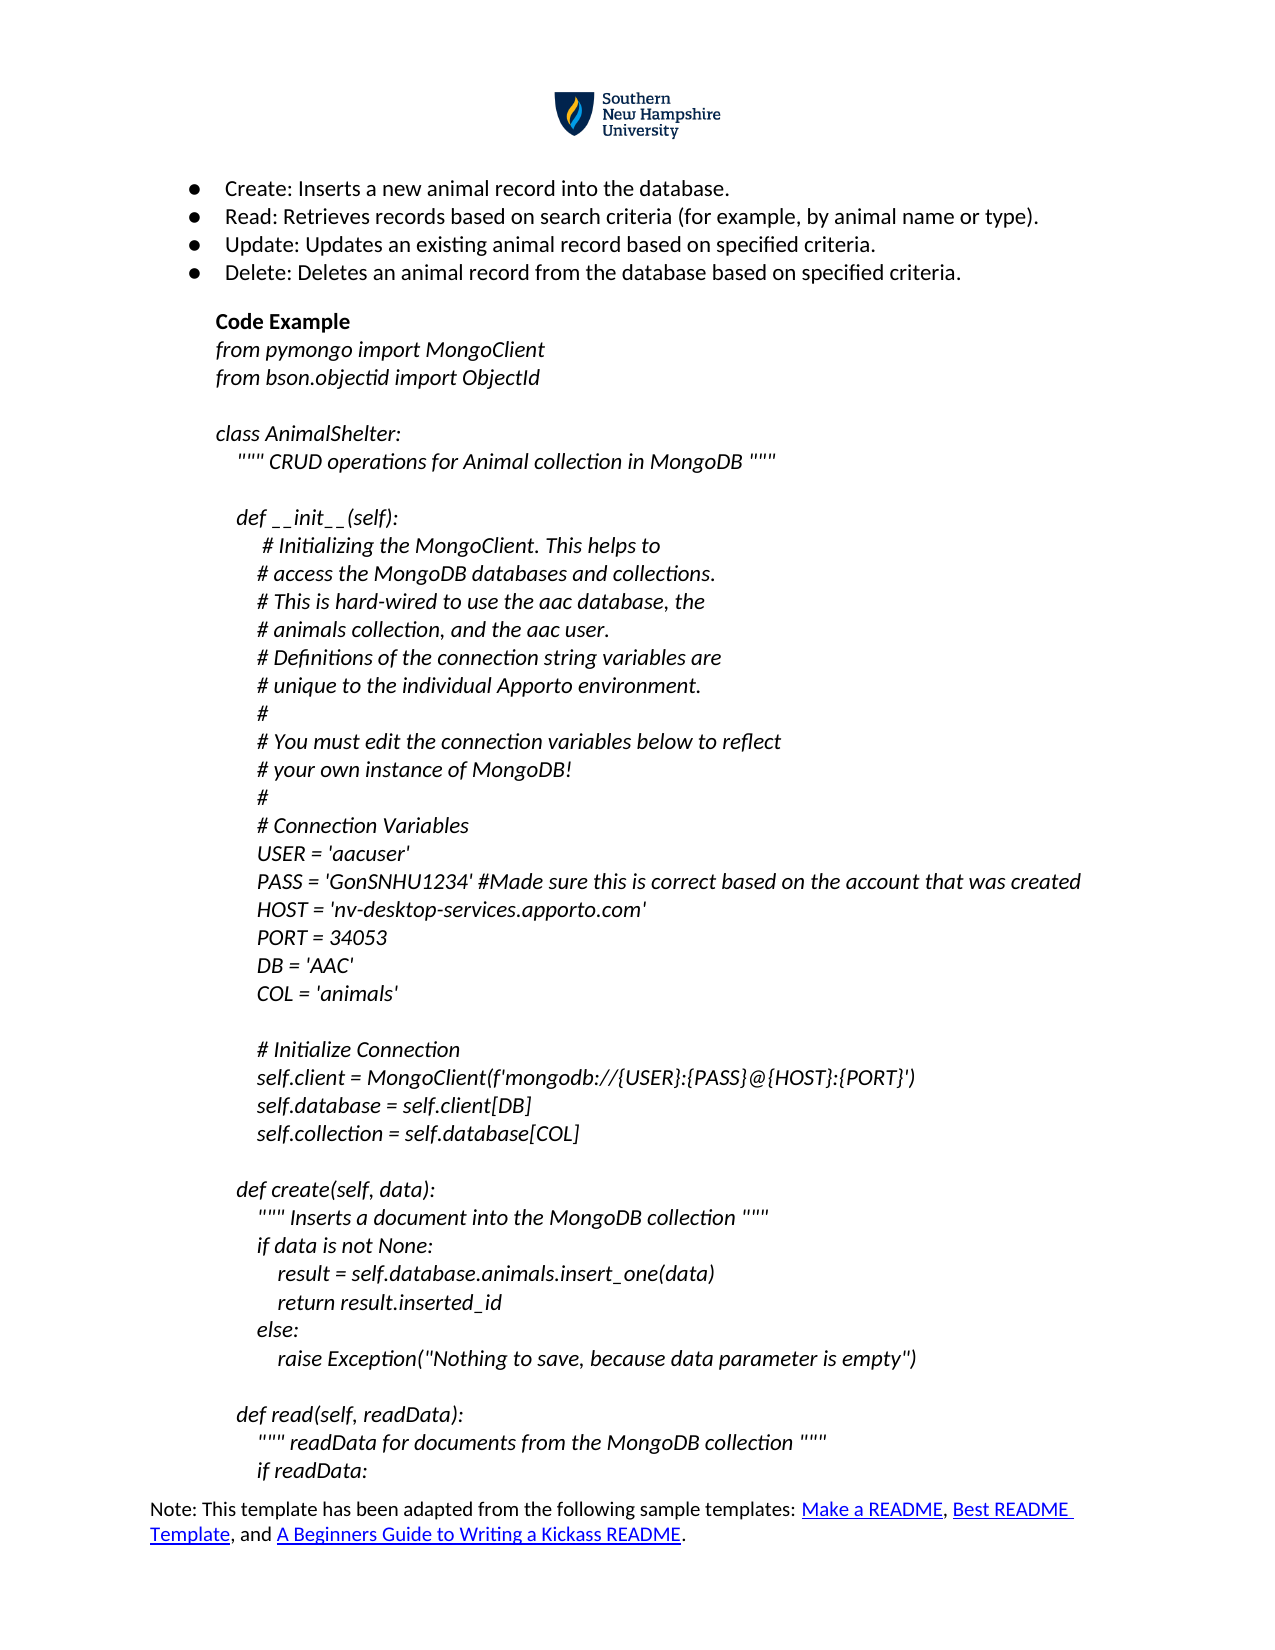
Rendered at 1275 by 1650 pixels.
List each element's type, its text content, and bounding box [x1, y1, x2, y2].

text # You must edit the connection variables below to reflect [216, 727, 1125, 755]
text # Initialize Connection [216, 1035, 1125, 1063]
text """ readData for documents from the MongoDB collection """ [216, 1428, 1125, 1456]
text # [216, 783, 1125, 811]
text if readData: [216, 1456, 1125, 1484]
text raise Exception("Nothing to save, because data parameter is empty") [216, 1344, 1125, 1372]
list Create: Inserts a new animal record into the database. [187, 174, 1125, 202]
text else: [216, 1316, 1125, 1344]
text HOST = 'nv-desktop-services.apporto.com' [216, 895, 1125, 923]
text # This is hard-wired to use the aac database, the [216, 587, 1125, 615]
text # unique to the individual Apporto environment. [216, 671, 1125, 699]
list Delete: Deletes an animal record from the database based on specified criteria. [187, 258, 1125, 286]
text """ Inserts a document into the MongoDB collection """ [216, 1203, 1125, 1232]
text self.database = self.client[DB] [216, 1091, 1125, 1119]
text PORT = 34053 [216, 923, 1125, 951]
text # Initializing the MongoClient. This helps to [216, 531, 1125, 559]
text def create(self, data): [216, 1176, 1125, 1203]
text # Connection Variables [216, 811, 1125, 839]
text from bson.objectid import ObjectId [216, 363, 1125, 391]
text # Definitions of the connection string variables are [216, 643, 1125, 671]
text def __init__(self): [216, 503, 1125, 531]
text # [216, 699, 1125, 727]
text if data is not None: [216, 1232, 1125, 1259]
text # animals collection, and the aac user. [216, 615, 1125, 643]
text USER = 'aacuser' [216, 839, 1125, 867]
text DB = 'AAC' [216, 951, 1125, 979]
text def read(self, readData): [216, 1400, 1125, 1428]
text # access the MongoDB databases and collections. [216, 559, 1125, 587]
text result = self.database.animals.insert_one(data) [216, 1259, 1125, 1288]
text class AnimalShelter: [216, 419, 1125, 447]
text from pymongo import MongoClient [216, 335, 1125, 363]
list Read: Retrieves records based on search criteria (for example, by animal name or type). [187, 202, 1125, 230]
text self.client = MongoClient(f'mongodb://{USER}:{PASS}@{HOST}:{PORT}') [216, 1063, 1125, 1091]
text # your own instance of MongoDB! [216, 755, 1125, 783]
text PASS = 'GonSNHU1234' #Made sure this is correct based on the account that was created [216, 867, 1125, 895]
list Update: Updates an existing animal record based on specified criteria. [187, 230, 1125, 258]
subtitle Code Example [150, 307, 1125, 335]
text return result.inserted_id [216, 1288, 1125, 1316]
text self.collection = self.database[COL] [216, 1119, 1125, 1147]
picture [546, 75, 729, 154]
text """ CRUD operations for Animal collection in MongoDB """ [216, 447, 1125, 475]
text COL = 'animals' [216, 979, 1125, 1007]
